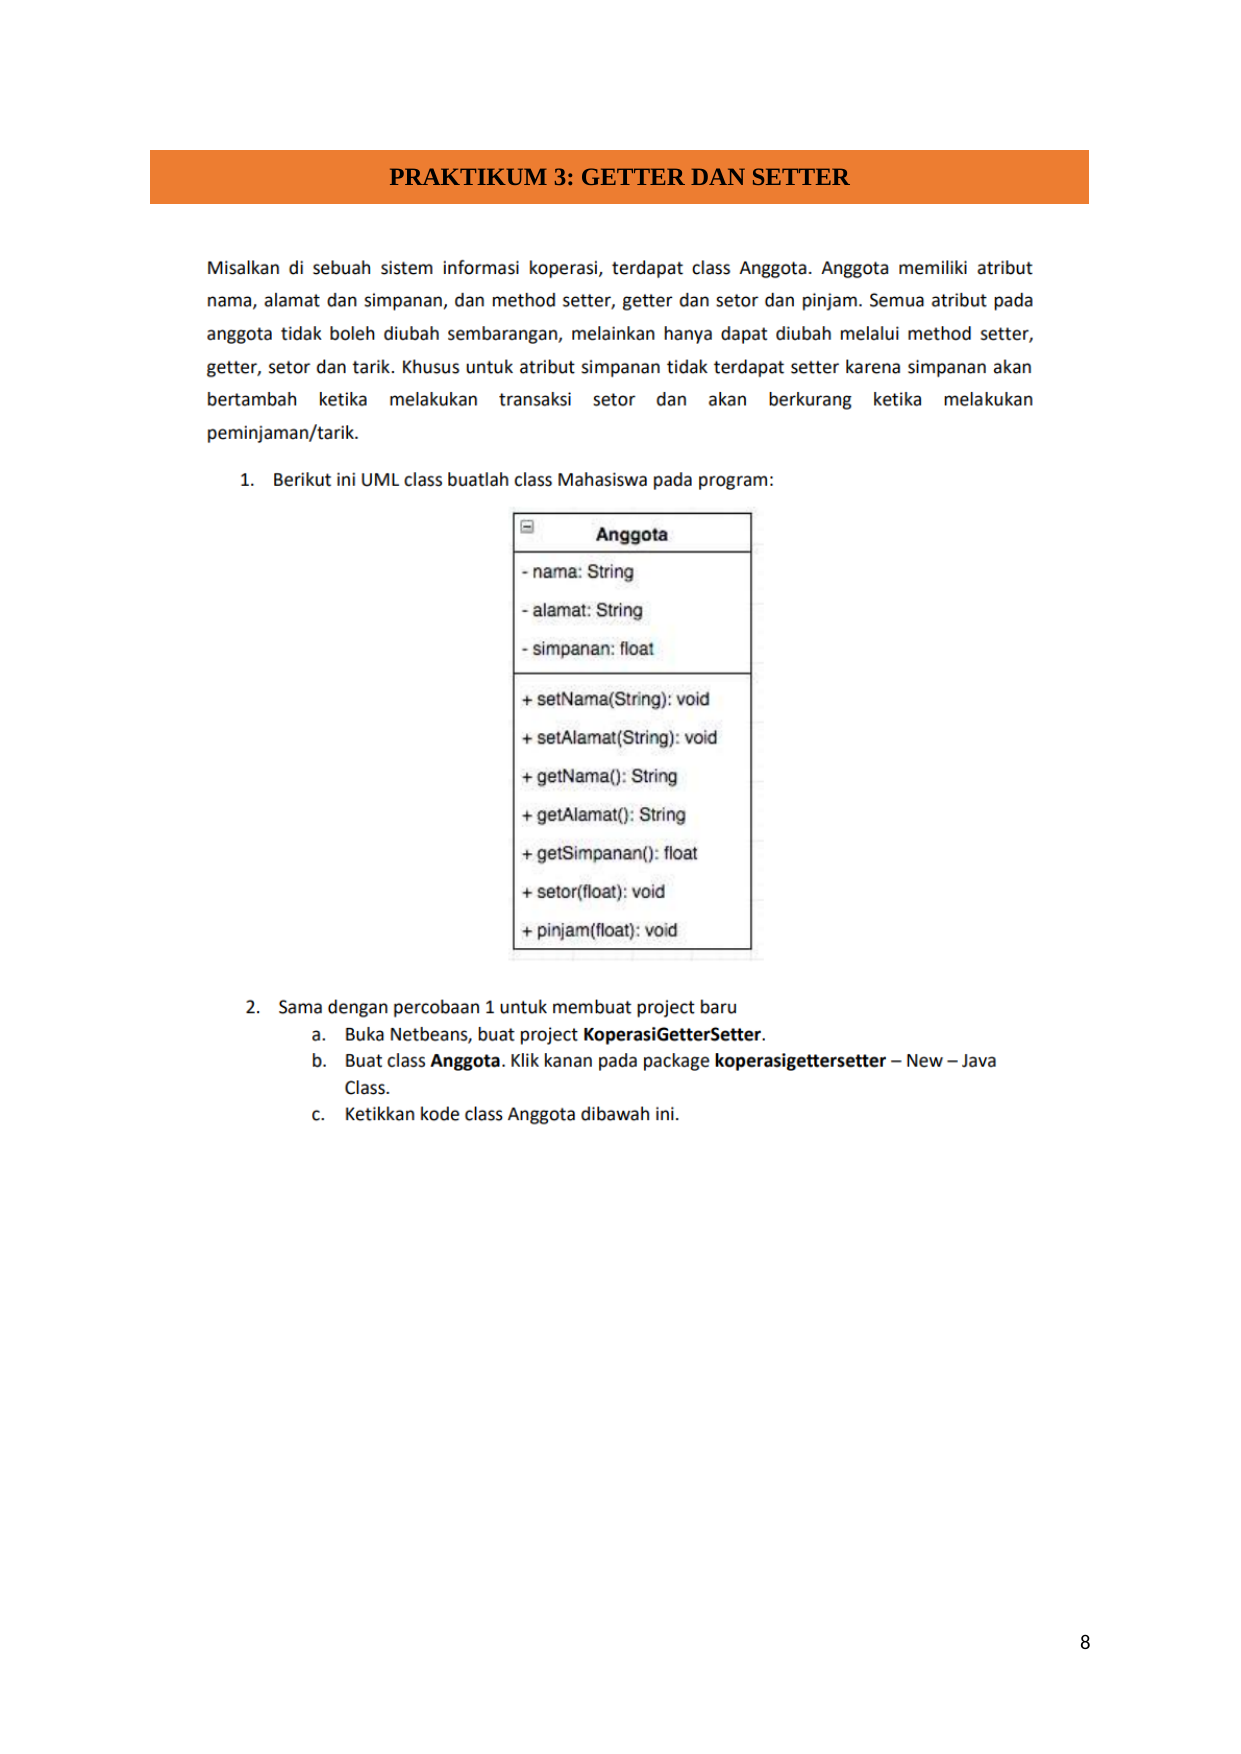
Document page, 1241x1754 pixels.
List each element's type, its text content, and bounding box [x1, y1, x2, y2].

picture [233, 986, 1007, 1137]
picture [198, 249, 1042, 971]
table_header PRAKTIKUM 3: GETTER DAN SETTER [150, 150, 1089, 204]
